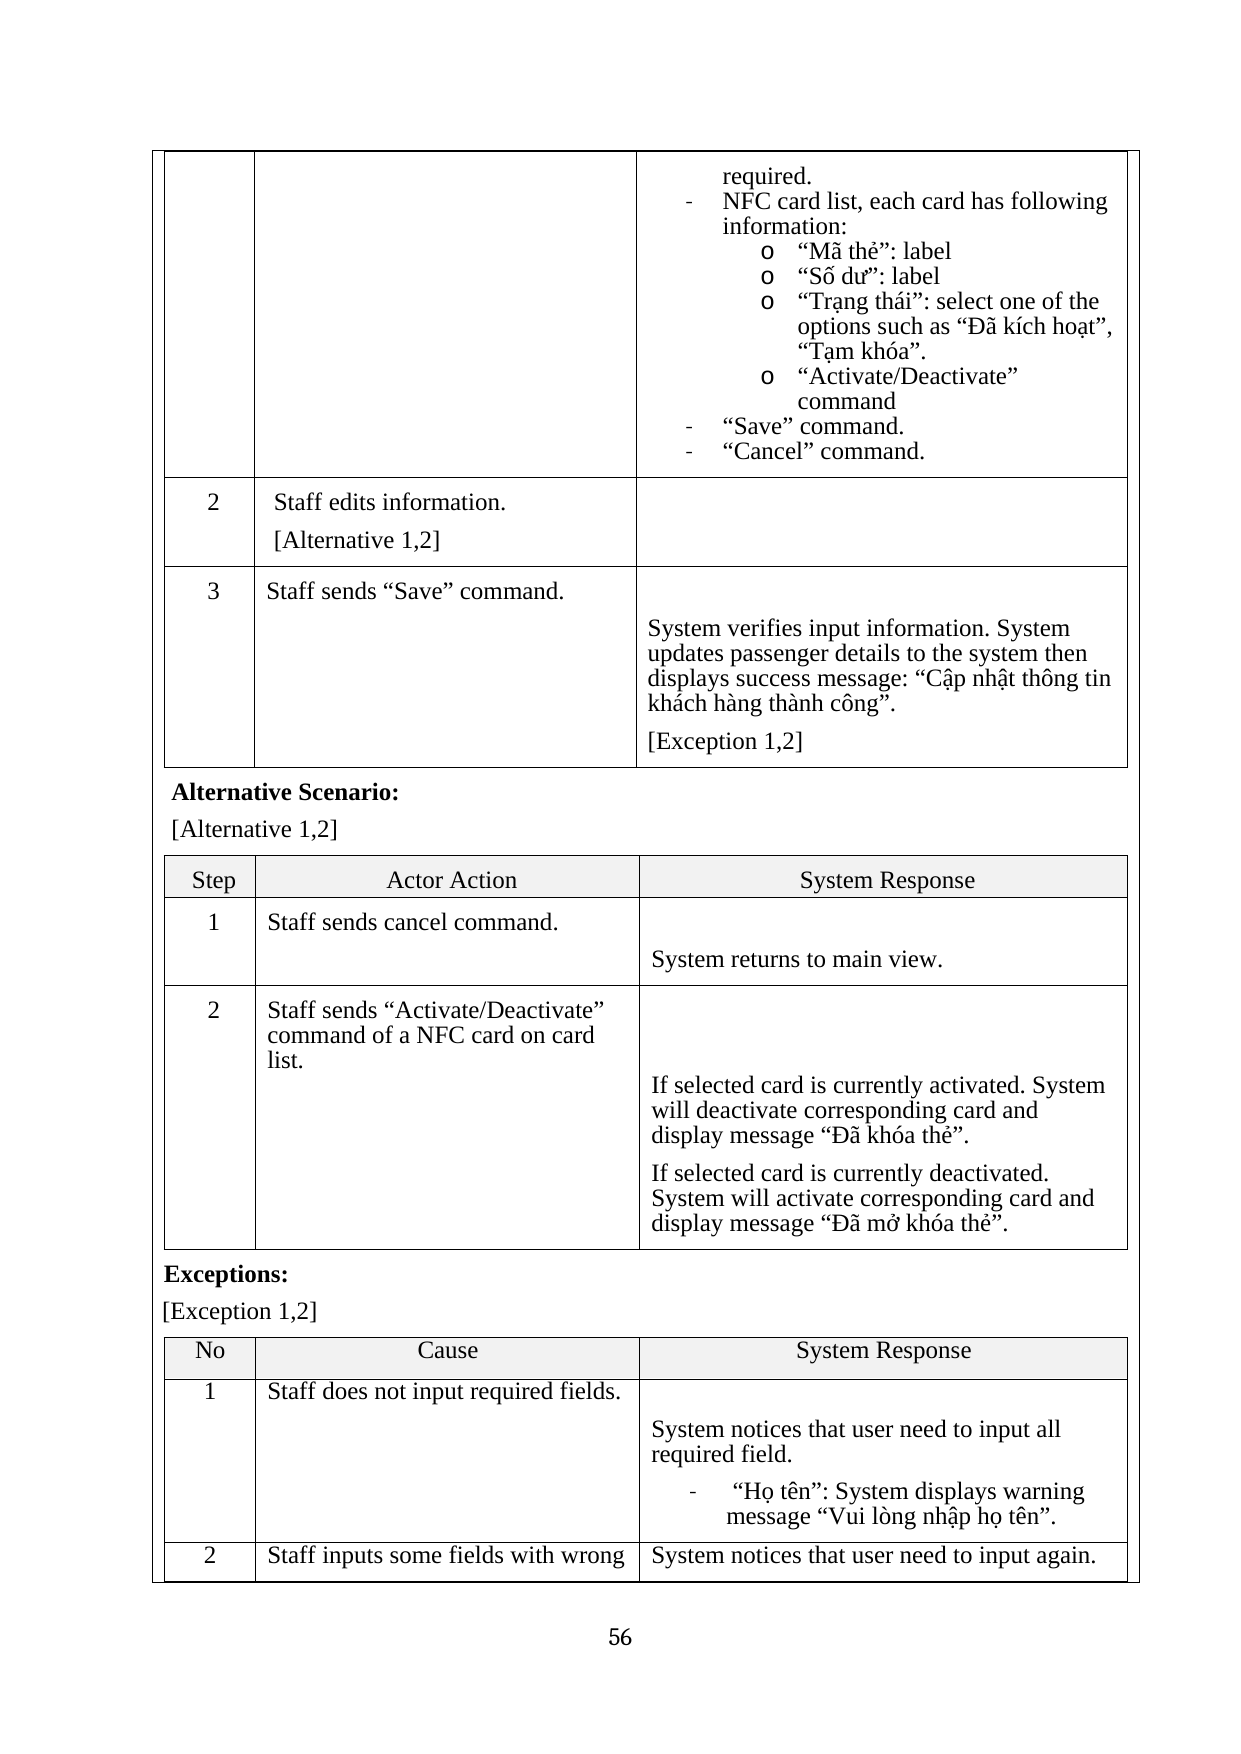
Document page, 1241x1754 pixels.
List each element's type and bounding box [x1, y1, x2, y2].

table_cell [153, 151, 1139, 1582]
